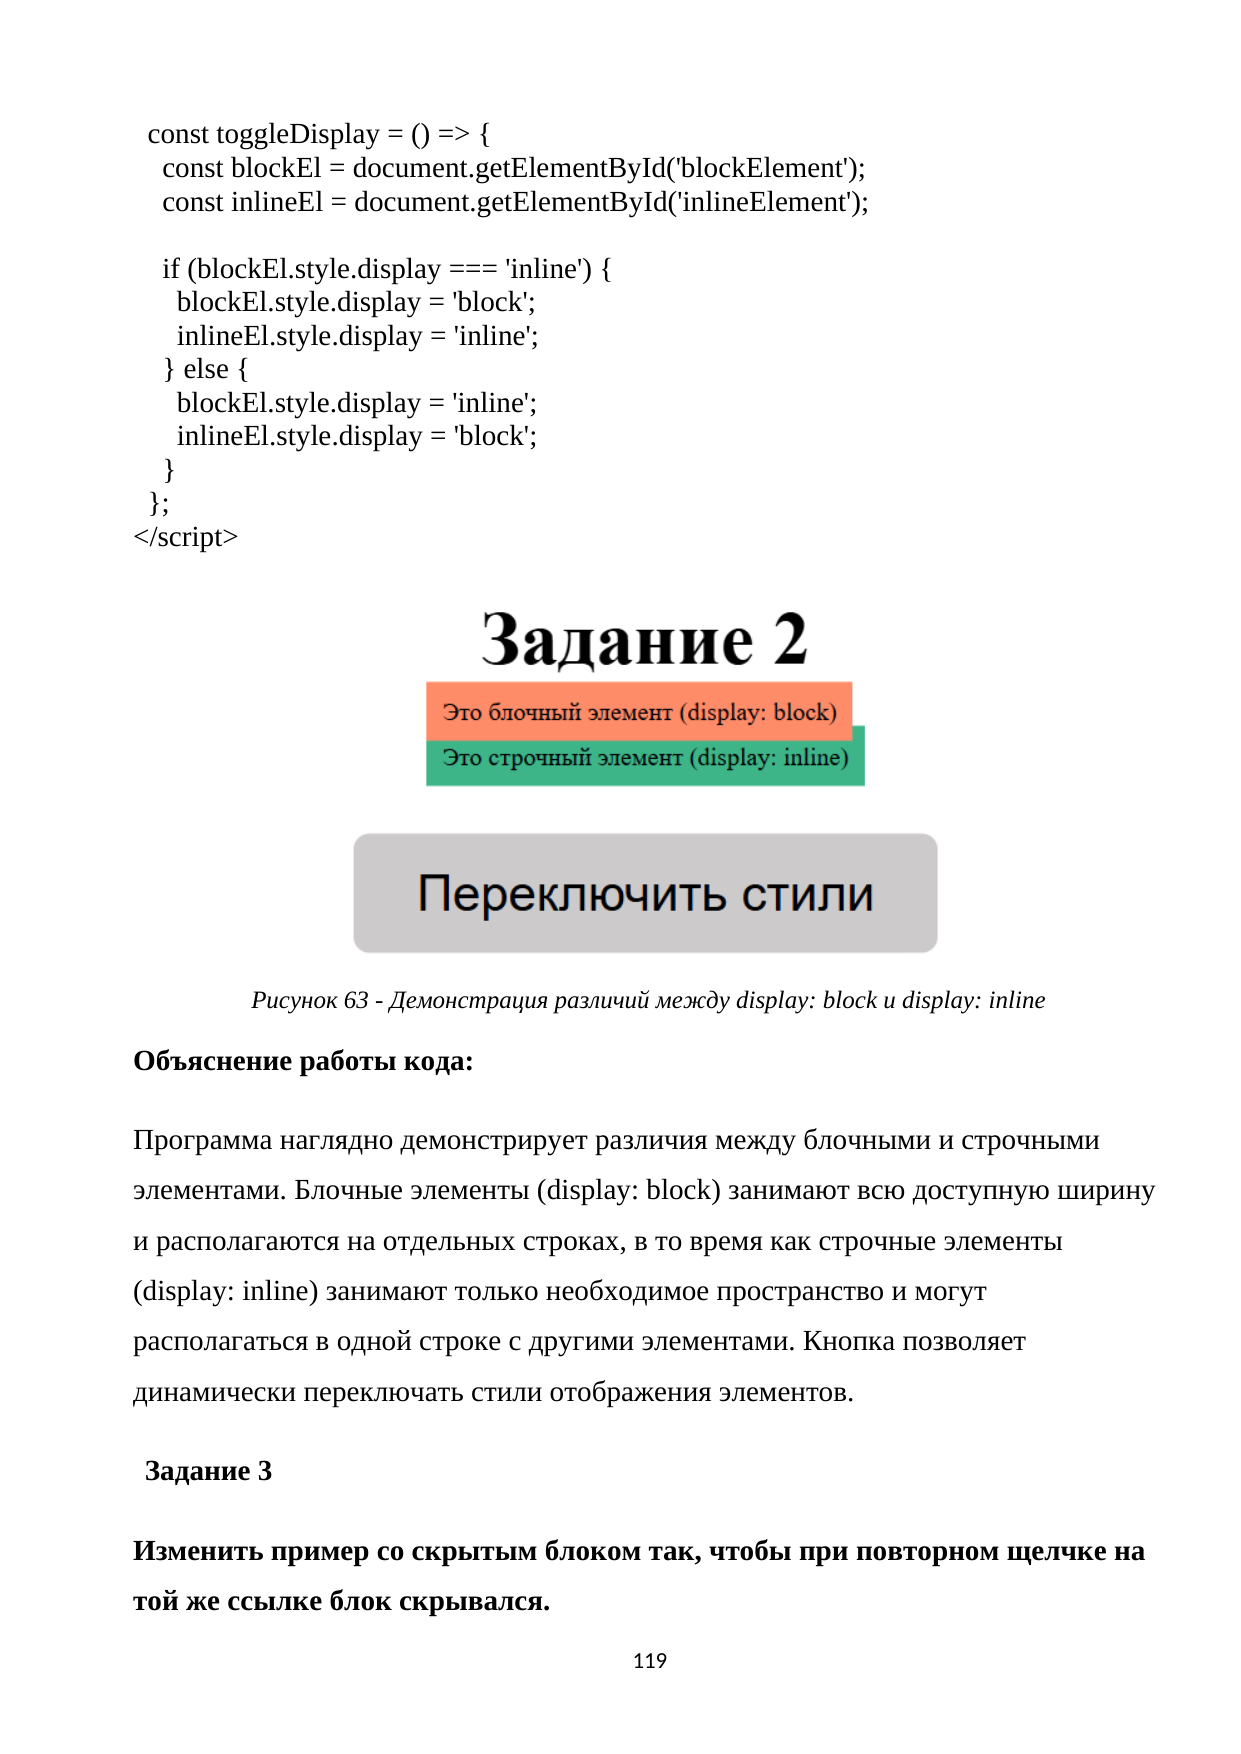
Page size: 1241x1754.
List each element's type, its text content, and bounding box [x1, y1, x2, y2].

text Программа наглядно демонстрирует различия между блочными и строчными элементами. Блочные элементы (display: block) занимают всю доступную ширину и располагаются на отдельных строках, в то время как строчные элементы (display: inline) занимают только необходимое пространство и могут располагаться в одной строке с другими элементами. Кнопка позволяет динамически переключать стили отображения элементов. [133, 1122, 1166, 1407]
text Задание 3 [144, 1453, 1155, 1487]
text inlineEl.style.display = 'block'; [133, 418, 1166, 452]
text } else { [133, 351, 1166, 385]
picture [345, 581, 954, 956]
text const blockEl = document.getElementById('blockElement'); [133, 150, 1166, 184]
text if (blockEl.style.display === 'inline') { [133, 251, 1166, 284]
text } [133, 452, 1166, 486]
text </script> [133, 519, 1166, 553]
text inlineEl.style.display = 'inline'; [133, 318, 1166, 351]
text Рисунок 63 - Демонстрация различий между display: block и display: inline [133, 985, 1166, 1013]
text blockEl.style.display = 'block'; [133, 284, 1166, 318]
text }; [133, 486, 1166, 519]
text Изменить пример со скрытым блоком так, чтобы при повторном щелчке на той же ссылке блок скрывался. [133, 1533, 1166, 1617]
text const toggleDisplay = () => { [133, 117, 1166, 150]
text Объяснение работы кода: [133, 1043, 1166, 1076]
text const inlineEl = document.getElementById('inlineElement'); [133, 184, 1166, 217]
text blockEl.style.display = 'inline'; [133, 385, 1166, 418]
